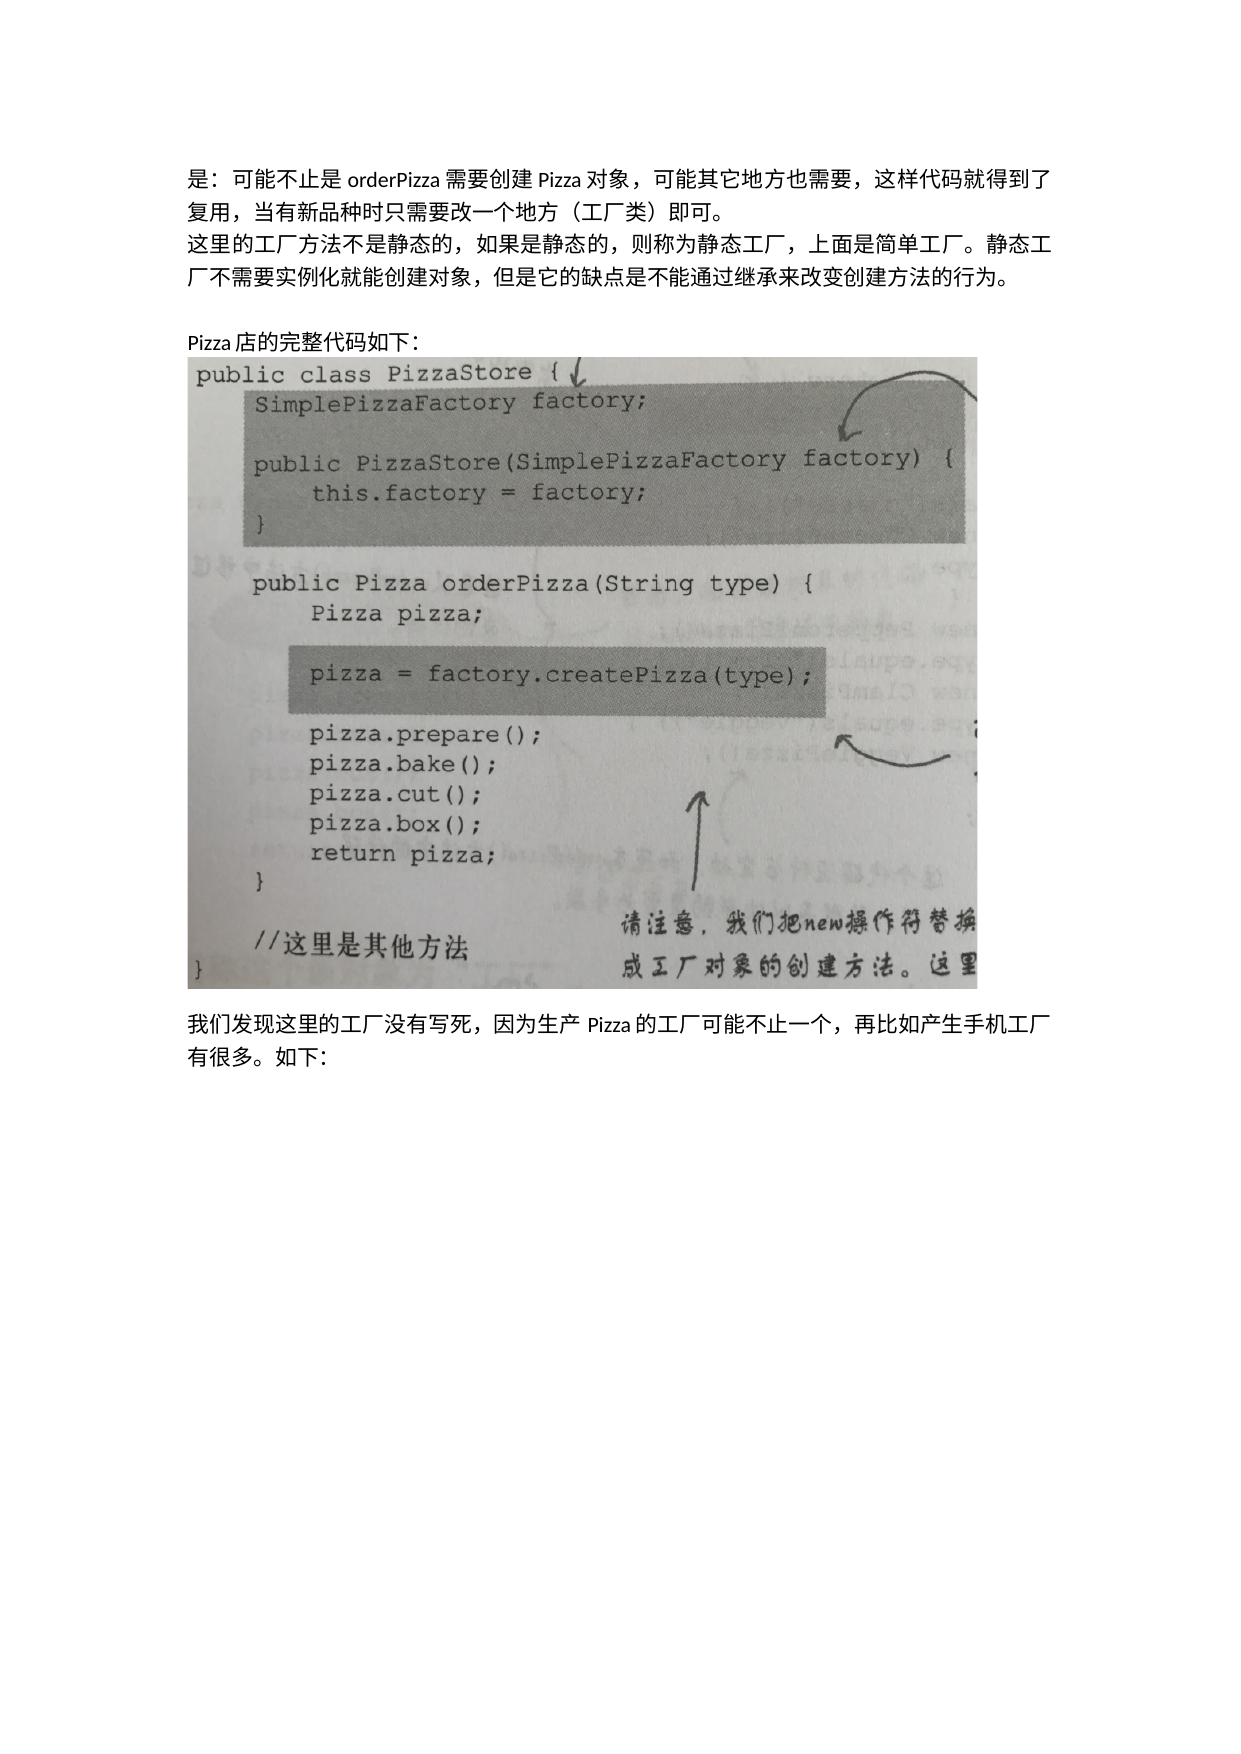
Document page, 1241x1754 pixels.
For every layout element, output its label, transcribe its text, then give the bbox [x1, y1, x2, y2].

picture [187, 357, 978, 989]
text 这里的工厂方法不是静态的，如果是静态的，则称为静态工厂，上面是简单工厂。静态工厂不需要实例化就能创建对象，但是它的缺点是不能通过继承来改变创建方法的行为。 [187, 227, 1053, 292]
text 我们发现这里的工厂没有写死，因为生产Pizza的工厂可能不止一个，再比如产生手机工厂有很多。如下： [187, 1007, 1053, 1072]
text Pizza店的完整代码如下： [187, 324, 1053, 357]
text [187, 162, 1053, 227]
